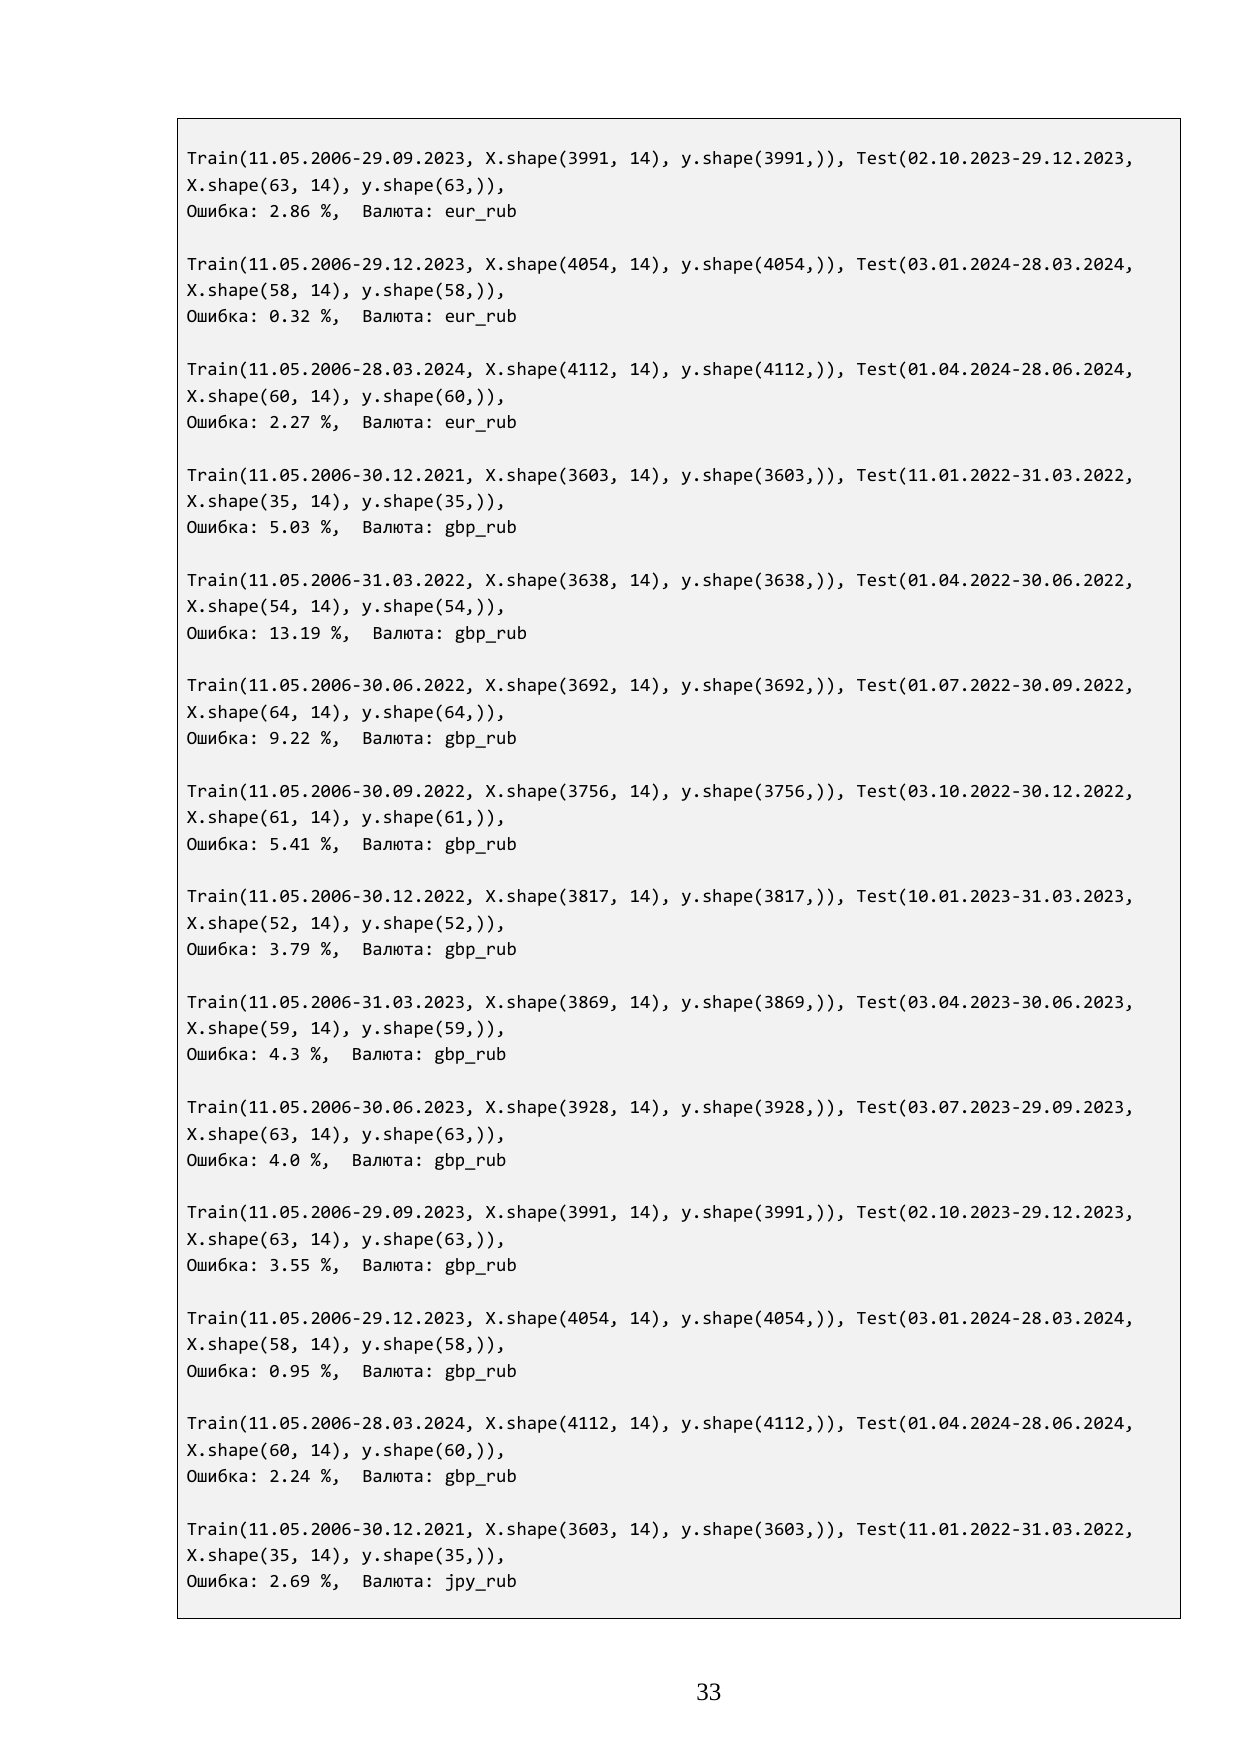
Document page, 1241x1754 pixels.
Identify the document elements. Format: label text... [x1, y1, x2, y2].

text Ошибка: 0.32 %, Валюта: eur_rub [178, 303, 1180, 328]
text Ошибка: 2.86 %, Валюта: eur_rub [178, 197, 1180, 222]
text Ошибка: 2.69 %, Валюта: jpy_rub [178, 1568, 1180, 1593]
text Train(11.05.2006-28.03.2024, X.shape(4112, 14), y.shape(4112,)), Test(01.04.2024-28.06.2024, X.shape(60, 14), y.shape(60,)), [178, 1409, 1180, 1461]
text Train(11.05.2006-29.09.2023, X.shape(3991, 14), y.shape(3991,)), Test(02.10.2023-29.12.2023, X.shape(63, 14), y.shape(63,)), [178, 144, 1180, 196]
text Ошибка: 5.03 %, Валюта: gbp_rub [178, 513, 1180, 538]
text Train(11.05.2006-30.12.2022, X.shape(3817, 14), y.shape(3817,)), Test(10.01.2023-31.03.2023, X.shape(52, 14), y.shape(52,)), [178, 882, 1180, 934]
text Train(11.05.2006-29.12.2023, X.shape(4054, 14), y.shape(4054,)), Test(03.01.2024-28.03.2024, X.shape(58, 14), y.shape(58,)), [178, 1304, 1180, 1356]
text Train(11.05.2006-29.12.2023, X.shape(4054, 14), y.shape(4054,)), Test(03.01.2024-28.03.2024, X.shape(58, 14), y.shape(58,)), [178, 250, 1180, 301]
text Train(11.05.2006-31.03.2022, X.shape(3638, 14), y.shape(3638,)), Test(01.04.2022-30.06.2022, X.shape(54, 14), y.shape(54,)), [178, 566, 1180, 618]
text Ошибка: 0.95 %, Валюта: gbp_rub [178, 1357, 1180, 1382]
text Train(11.05.2006-30.09.2022, X.shape(3756, 14), y.shape(3756,)), Test(03.10.2022-30.12.2022, X.shape(61, 14), y.shape(61,)), [178, 777, 1180, 828]
text Ошибка: 4.0 %, Валюта: gbp_rub [178, 1146, 1180, 1171]
text Ошибка: 9.22 %, Валюта: gbp_rub [178, 724, 1180, 749]
text Train(11.05.2006-28.03.2024, X.shape(4112, 14), y.shape(4112,)), Test(01.04.2024-28.06.2024, X.shape(60, 14), y.shape(60,)), [178, 355, 1180, 407]
text Ошибка: 3.79 %, Валюта: gbp_rub [178, 935, 1180, 960]
text Train(11.05.2006-30.12.2021, X.shape(3603, 14), y.shape(3603,)), Test(11.01.2022-31.03.2022, X.shape(35, 14), y.shape(35,)), [178, 461, 1180, 512]
text Ошибка: 2.24 %, Валюта: gbp_rub [178, 1462, 1180, 1487]
text Train(11.05.2006-30.12.2021, X.shape(3603, 14), y.shape(3603,)), Test(11.01.2022-31.03.2022, X.shape(35, 14), y.shape(35,)), [178, 1515, 1180, 1566]
text Ошибка: 2.27 %, Валюта: eur_rub [178, 408, 1180, 433]
text Ошибка: 3.55 %, Валюта: gbp_rub [178, 1251, 1180, 1276]
text Ошибка: 13.19 %, Валюта: gbp_rub [178, 619, 1180, 644]
text Train(11.05.2006-31.03.2023, X.shape(3869, 14), y.shape(3869,)), Test(03.04.2023-30.06.2023, X.shape(59, 14), y.shape(59,)), [178, 988, 1180, 1039]
text Train(11.05.2006-30.06.2022, X.shape(3692, 14), y.shape(3692,)), Test(01.07.2022-30.09.2022, X.shape(64, 14), y.shape(64,)), [178, 672, 1180, 723]
text Ошибка: 5.41 %, Валюта: gbp_rub [178, 830, 1180, 855]
text Train(11.05.2006-29.09.2023, X.shape(3991, 14), y.shape(3991,)), Test(02.10.2023-29.12.2023, X.shape(63, 14), y.shape(63,)), [178, 1199, 1180, 1250]
text Train(11.05.2006-30.06.2023, X.shape(3928, 14), y.shape(3928,)), Test(03.07.2023-29.09.2023, X.shape(63, 14), y.shape(63,)), [178, 1093, 1180, 1145]
text Ошибка: 4.3 %, Валюта: gbp_rub [178, 1041, 1180, 1066]
